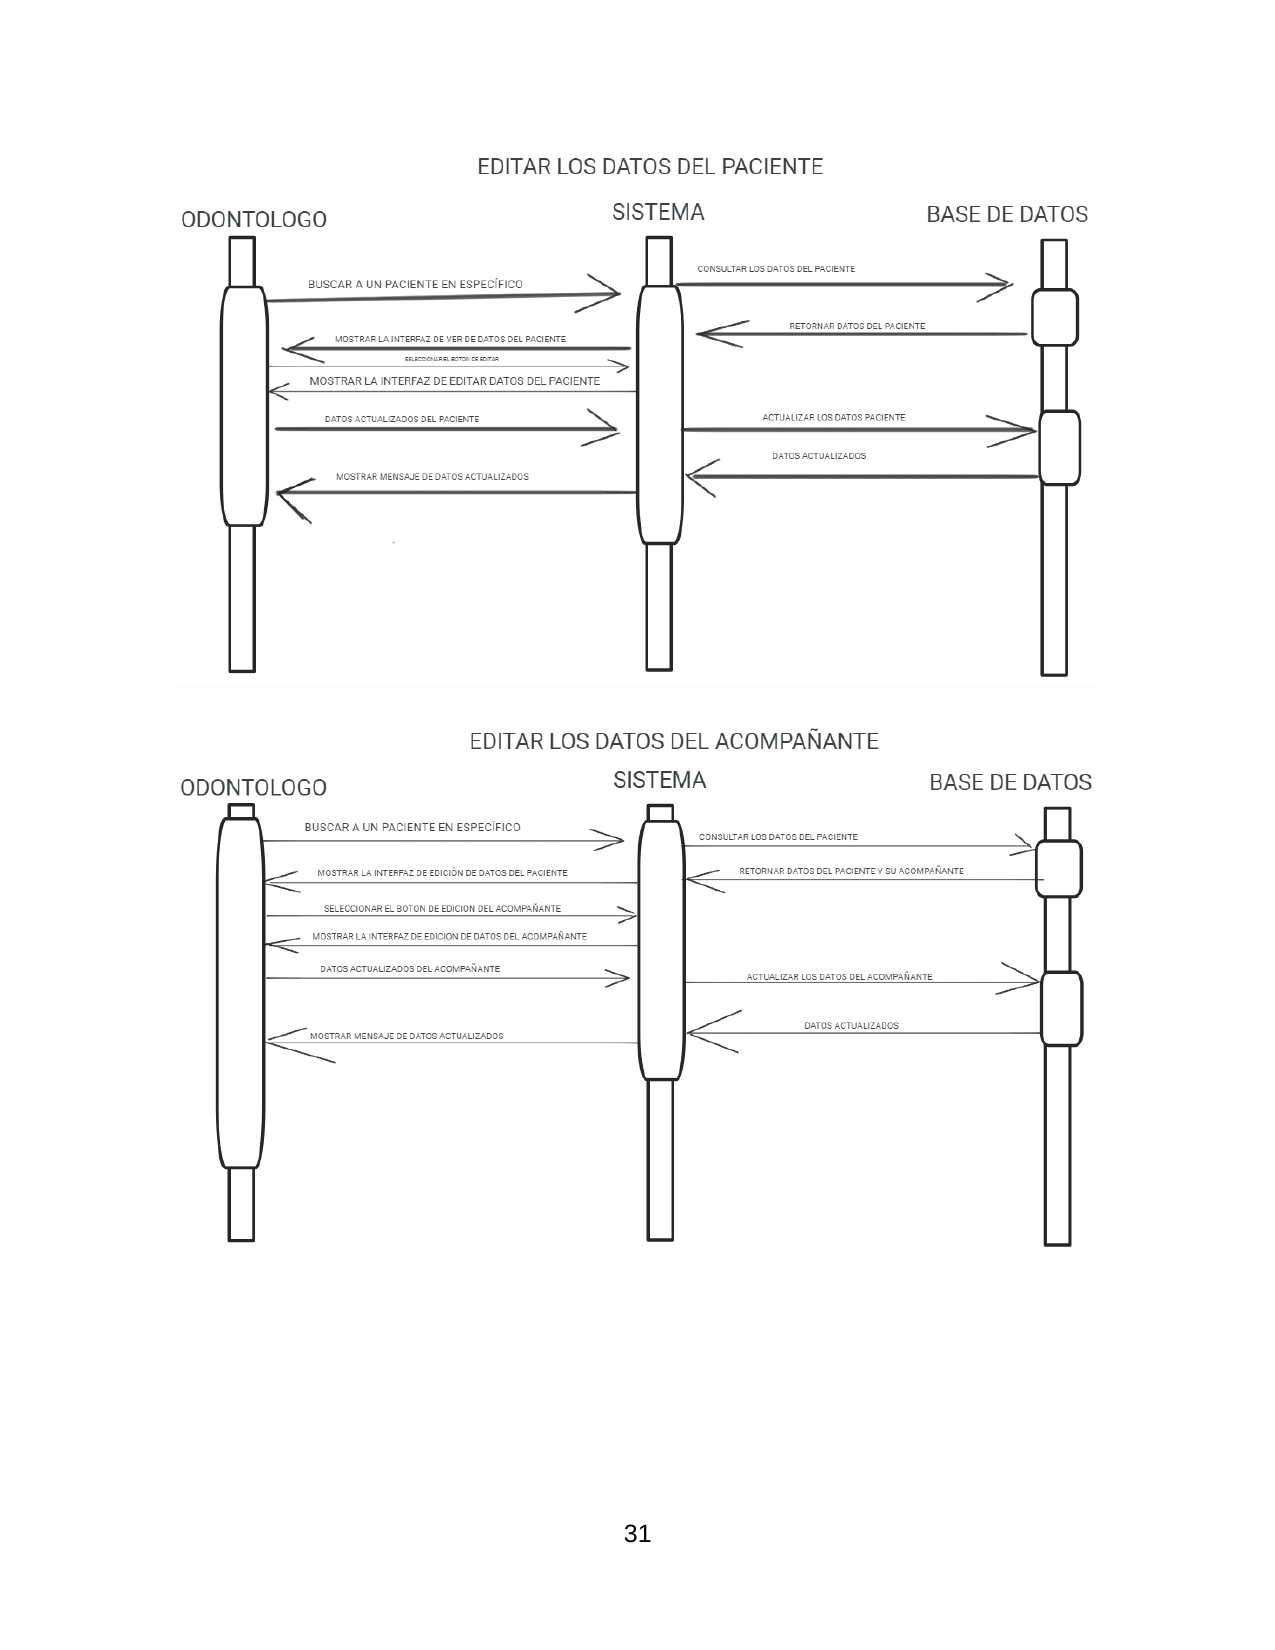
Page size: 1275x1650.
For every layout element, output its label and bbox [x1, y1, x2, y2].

picture [177, 713, 1098, 1256]
picture [177, 147, 1098, 687]
